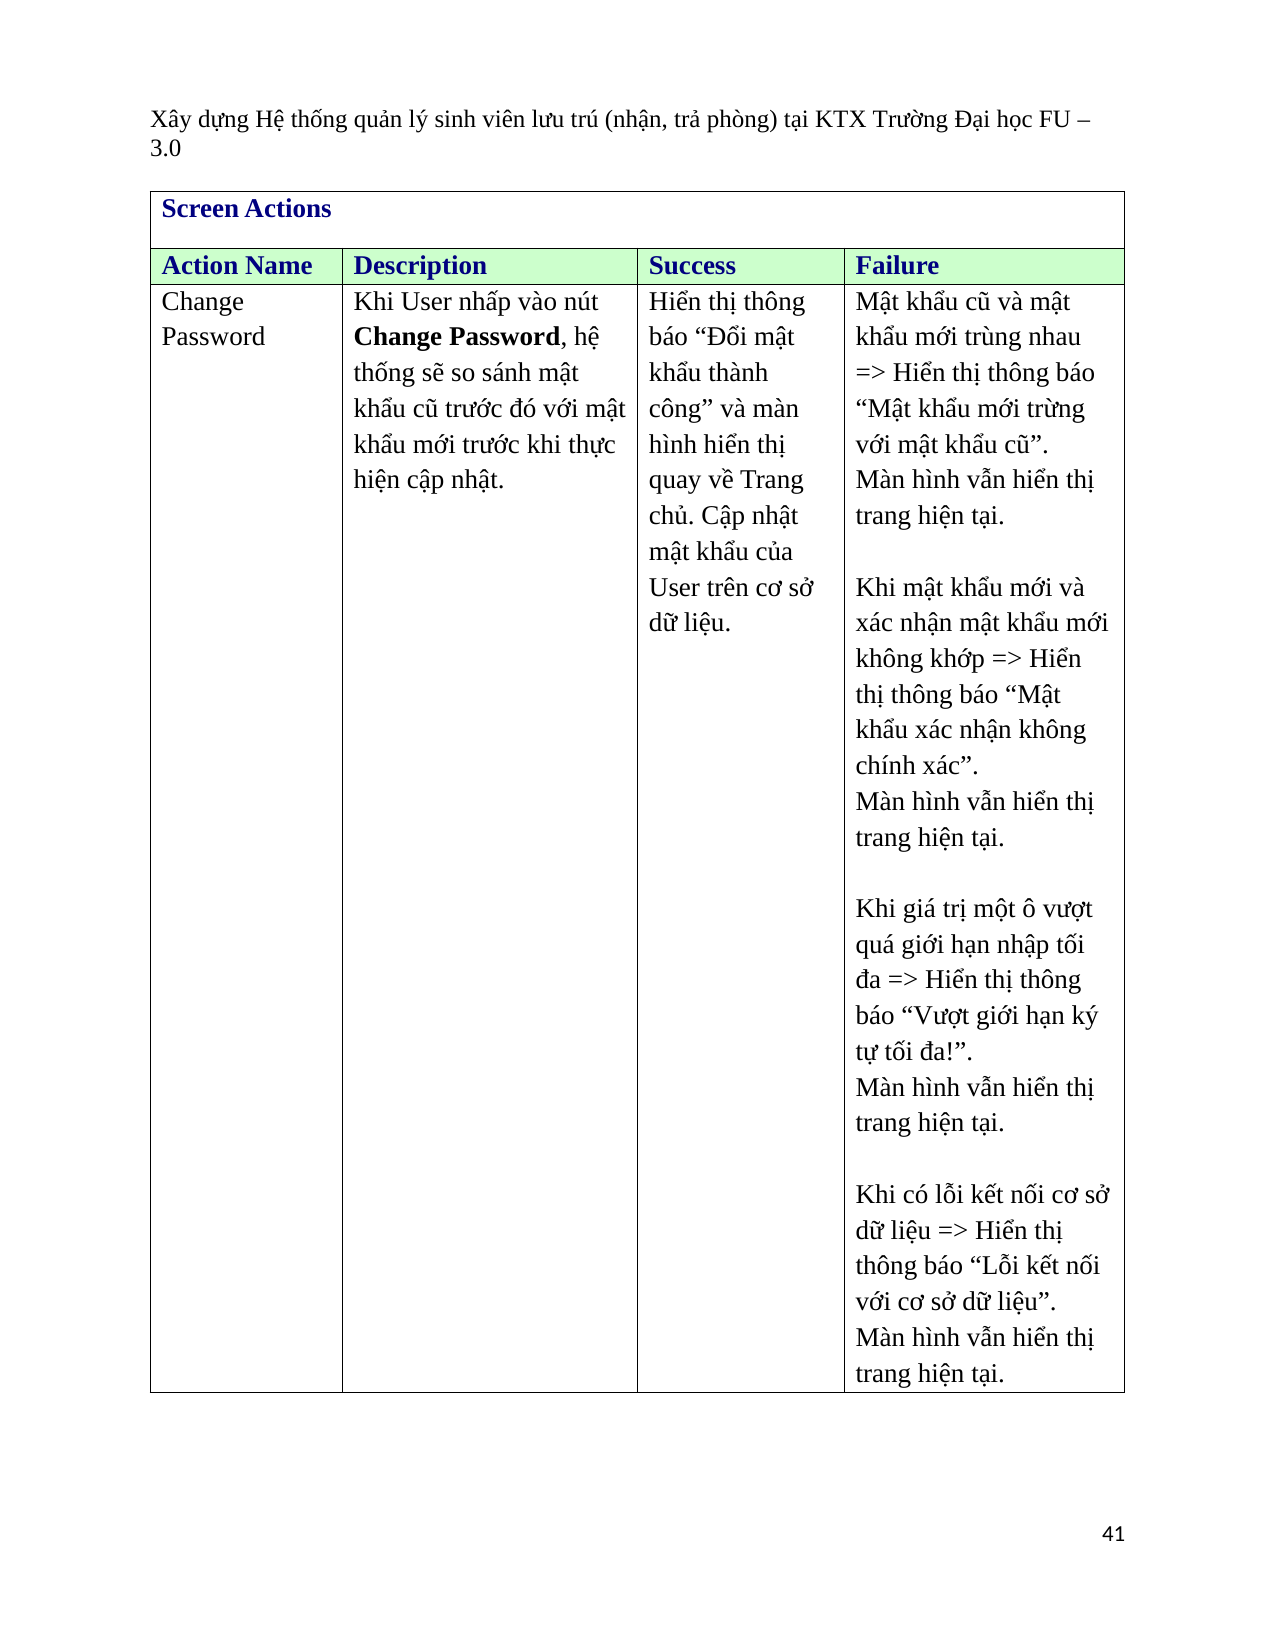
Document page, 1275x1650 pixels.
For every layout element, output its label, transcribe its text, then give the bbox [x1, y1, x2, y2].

table_cell Change Password [151, 285, 342, 1392]
table_cell Action Name [151, 249, 342, 284]
table_cell Khi User nhấp vào nút Change Password, hệ thống sẽ so sánh mật khẩu cũ trước đó với mật khẩu mới trước khi thực hiện cập nhật. [343, 285, 637, 1392]
table_cell Success [638, 249, 844, 284]
table_cell Failure [845, 249, 1124, 284]
table_cell Description [343, 249, 637, 284]
table_cell Screen Actions [151, 192, 1124, 248]
table_cell Mật khẩu cũ và mật khẩu mới trùng nhau => Hiển thị thông báo “Mật khẩu mới trừng với mật khẩu cũ”. Màn hình vẫn hiển thị trang hiện tại. Khi mật khẩu mới và xác nhận mật khẩu mới không khớp => Hiển thị thông báo “Mật khẩu xác nhận không chính xác”. Màn hình vẫn hiển thị trang hiện tại. Khi giá trị một ô vượt quá giới hạn nhập tối đa => Hiển thị thông báo “Vượt giới hạn ký tự tối đa!”. Màn hình vẫn hiển thị trang hiện tại. Khi có lỗi kết nối cơ sở dữ liệu => Hiển thị thông báo “Lỗi kết nối với cơ sở dữ liệu”. Màn hình vẫn hiển thị trang hiện tại. [845, 285, 1124, 1392]
table_cell Hiển thị thông báo “Đổi mật khẩu thành công” và màn hình hiển thị quay về Trang chủ. Cập nhật mật khẩu của User trên cơ sở dữ liệu. [638, 285, 844, 1392]
